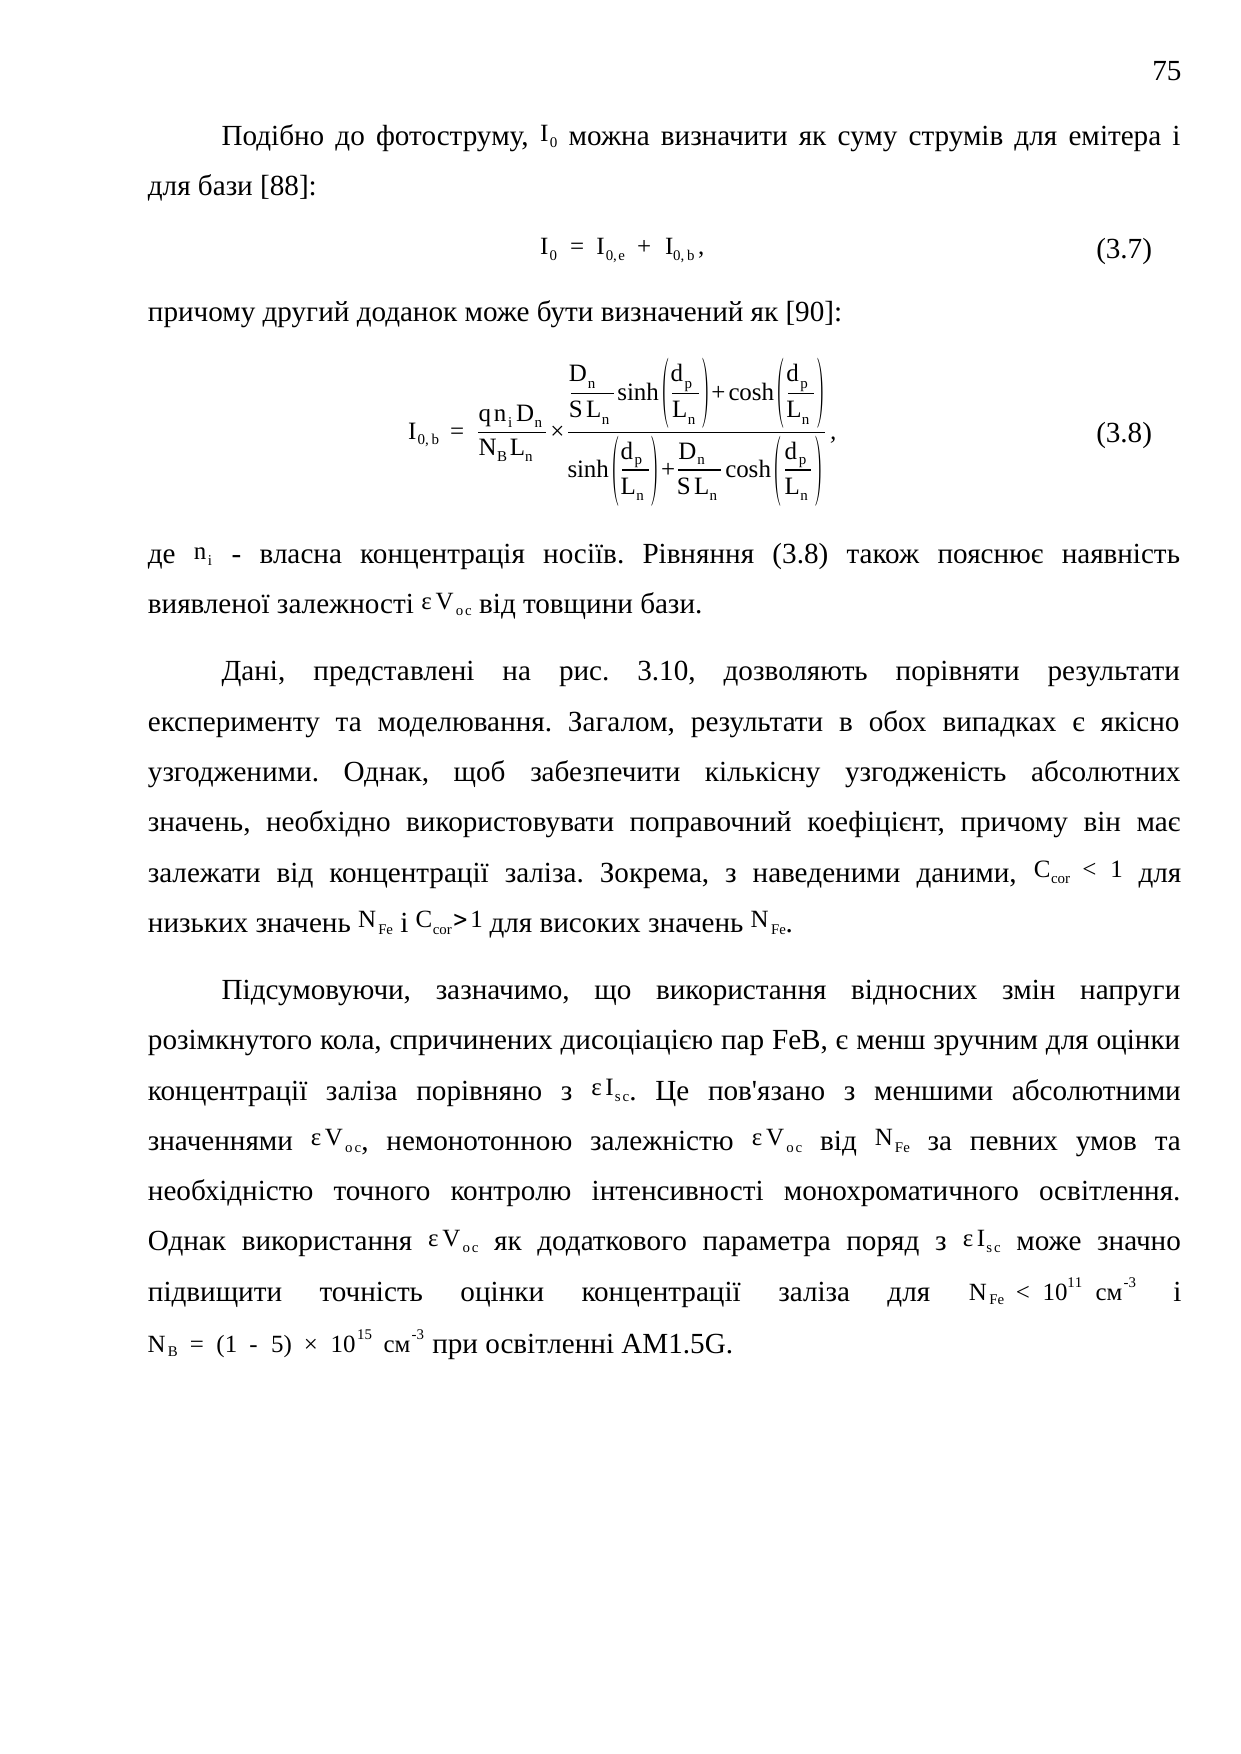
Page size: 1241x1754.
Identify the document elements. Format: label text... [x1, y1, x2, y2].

text Дані, представлені на рис. 3.10, дозволяють порівняти результати експерименту та моделювання. Загалом, результати в обох випадках є якісно узгодженими. Однак, щоб забезпечити кількісну узгодженість абсолютних значень, необхідно використовувати поправочний коефіцієнт, причому він має залежати від концентрації заліза. Зокрема, з наведеними даними, для низьких значень і для високих значень . [148, 653, 1181, 938]
table_header (3.7) [1078, 219, 1163, 294]
text де - власна концентрація носіїв. Рівняння (3.8) також пояснює наявність виявленої залежності від товщини бази. [148, 536, 1181, 620]
text Подібно до фотоструму, можна визначити як суму струмів для емітера і для бази [88]: [148, 118, 1181, 202]
table_header [166, 219, 1078, 294]
text Підсумовуючи, зазначимо, що використання відносних змін напруги розімкнутого кола, спричинених дисоціацією пар FeB, є менш зручним для оцінки концентрації заліза порівняно з . Це пов'язано з меншими абсолютними значеннями , немонотонною залежністю від за певних умов та необхідністю точного контролю інтенсивності монохроматичного освітлення. Однак використання як додаткового параметра поряд з може значно підвищити точність оцінки концентрації заліза для і при освітленні AM1.5G. [148, 972, 1181, 1360]
text причому другий доданок може бути визначений як [90]: [148, 294, 1181, 327]
table_header [166, 344, 1078, 536]
table_header (3.8) [1078, 344, 1163, 536]
